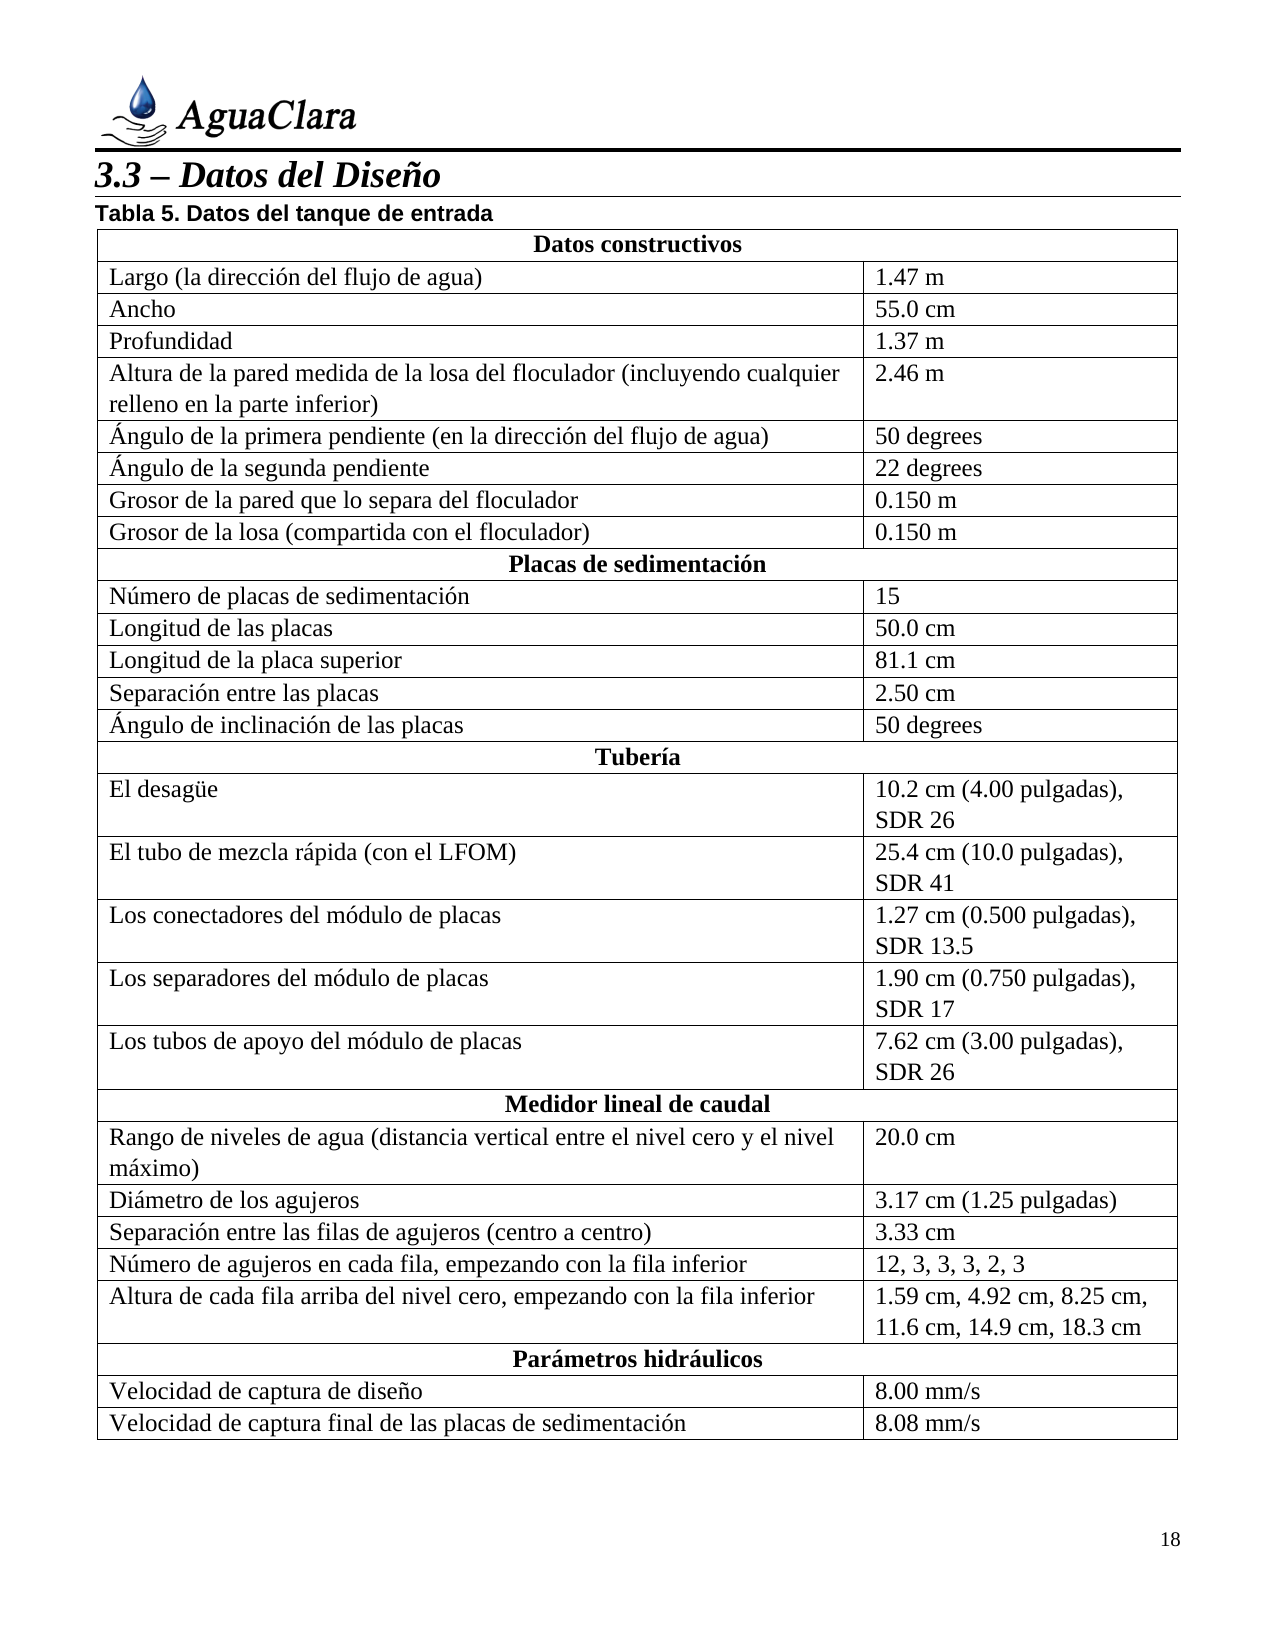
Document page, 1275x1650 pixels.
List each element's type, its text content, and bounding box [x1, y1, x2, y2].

table_cell 20.0 cm [864, 1122, 1177, 1184]
table_cell 12, 3, 3, 3, 2, 3 [864, 1249, 1177, 1280]
table_cell El tubo de mezcla rápida (con el LFOM) [98, 837, 863, 899]
table_cell 1.47 m [864, 262, 1177, 293]
table_cell 15 [864, 581, 1177, 612]
table_cell Ancho [98, 294, 863, 325]
table_cell 3.33 cm [864, 1217, 1177, 1248]
table_cell Los tubos de apoyo del módulo de placas [98, 1026, 863, 1088]
table_cell Longitud de la placa superior [98, 646, 863, 677]
table_cell Altura de cada fila arriba del nivel cero, empezando con la fila inferior [98, 1281, 863, 1343]
table_cell Ángulo de la segunda pendiente [98, 453, 863, 484]
table_cell 8.00 mm/s [864, 1376, 1177, 1407]
subtitle – Datos del Diseño [94, 152, 1181, 197]
table_cell 2.50 cm [864, 678, 1177, 709]
table_cell 55.0 cm [864, 294, 1177, 325]
table_cell Los separadores del módulo de placas [98, 963, 863, 1025]
table_cell Velocidad de captura final de las placas de sedimentación [98, 1408, 863, 1439]
table_cell 1.90 cm (0.750 pulgadas), SDR 17 [864, 963, 1177, 1025]
table_cell 22 degrees [864, 453, 1177, 484]
text Tabla 5. Datos del tanque de entrada [94, 200, 1181, 226]
table_cell 2.46 m [864, 358, 1177, 420]
table_cell Separación entre las placas [98, 678, 863, 709]
table_cell Medidor lineal de caudal [98, 1090, 1177, 1121]
table_cell Placas de sedimentación [98, 549, 1177, 580]
table_cell 1.27 cm (0.500 pulgadas), SDR 13.5 [864, 900, 1177, 962]
table_cell Los conectadores del módulo de placas [98, 900, 863, 962]
table_cell 3.17 cm (1.25 pulgadas) [864, 1185, 1177, 1216]
table_cell Diámetro de los agujeros [98, 1185, 863, 1216]
table_cell Número de agujeros en cada fila, empezando con la fila inferior [98, 1249, 863, 1280]
table_cell Rango de niveles de agua (distancia vertical entre el nivel cero y el nivel máximo) [98, 1122, 863, 1184]
table_cell 81.1 cm [864, 646, 1177, 677]
table_cell Ángulo de la primera pendiente (en la dirección del flujo de agua) [98, 421, 863, 452]
table_cell 50 degrees [864, 421, 1177, 452]
table_cell Altura de la pared medida de la losa del floculador (incluyendo cualquier relleno en la parte inferior) [98, 358, 863, 420]
table_cell Tubería [98, 742, 1177, 773]
table_cell Profundidad [98, 326, 863, 357]
table_cell 10.2 cm (4.00 pulgadas), SDR 26 [864, 774, 1177, 836]
table_cell 50 degrees [864, 710, 1177, 741]
table_cell Grosor de la pared que lo separa del floculador [98, 485, 863, 516]
table_cell Ángulo de inclinación de las placas [98, 710, 863, 741]
table_cell Longitud de las placas [98, 614, 863, 644]
table_cell Velocidad de captura de diseño [98, 1376, 863, 1407]
table_cell 7.62 cm (3.00 pulgadas), SDR 26 [864, 1026, 1177, 1088]
table_cell 0.150 m [864, 485, 1177, 516]
table_cell Largo (la dirección del flujo de agua) [98, 262, 863, 293]
table_cell Grosor de la losa (compartida con el floculador) [98, 517, 863, 548]
table_cell 25.4 cm (10.0 pulgadas), SDR 41 [864, 837, 1177, 899]
table_cell Parámetros hidráulicos [98, 1344, 1177, 1375]
table_cell 0.150 m [864, 517, 1177, 548]
table_header Datos constructivos [98, 230, 1177, 261]
table_cell Separación entre las filas de agujeros (centro a centro) [98, 1217, 863, 1248]
table_cell 50.0 cm [864, 614, 1177, 644]
table_cell 1.37 m [864, 326, 1177, 357]
table_cell Número de placas de sedimentación [98, 581, 863, 612]
table_cell 8.08 mm/s [864, 1408, 1177, 1439]
picture [94, 75, 373, 148]
table_cell 1.59 cm, 4.92 cm, 8.25 cm, 11.6 cm, 14.9 cm, 18.3 cm [864, 1281, 1177, 1343]
table_cell El desagüe [98, 774, 863, 836]
